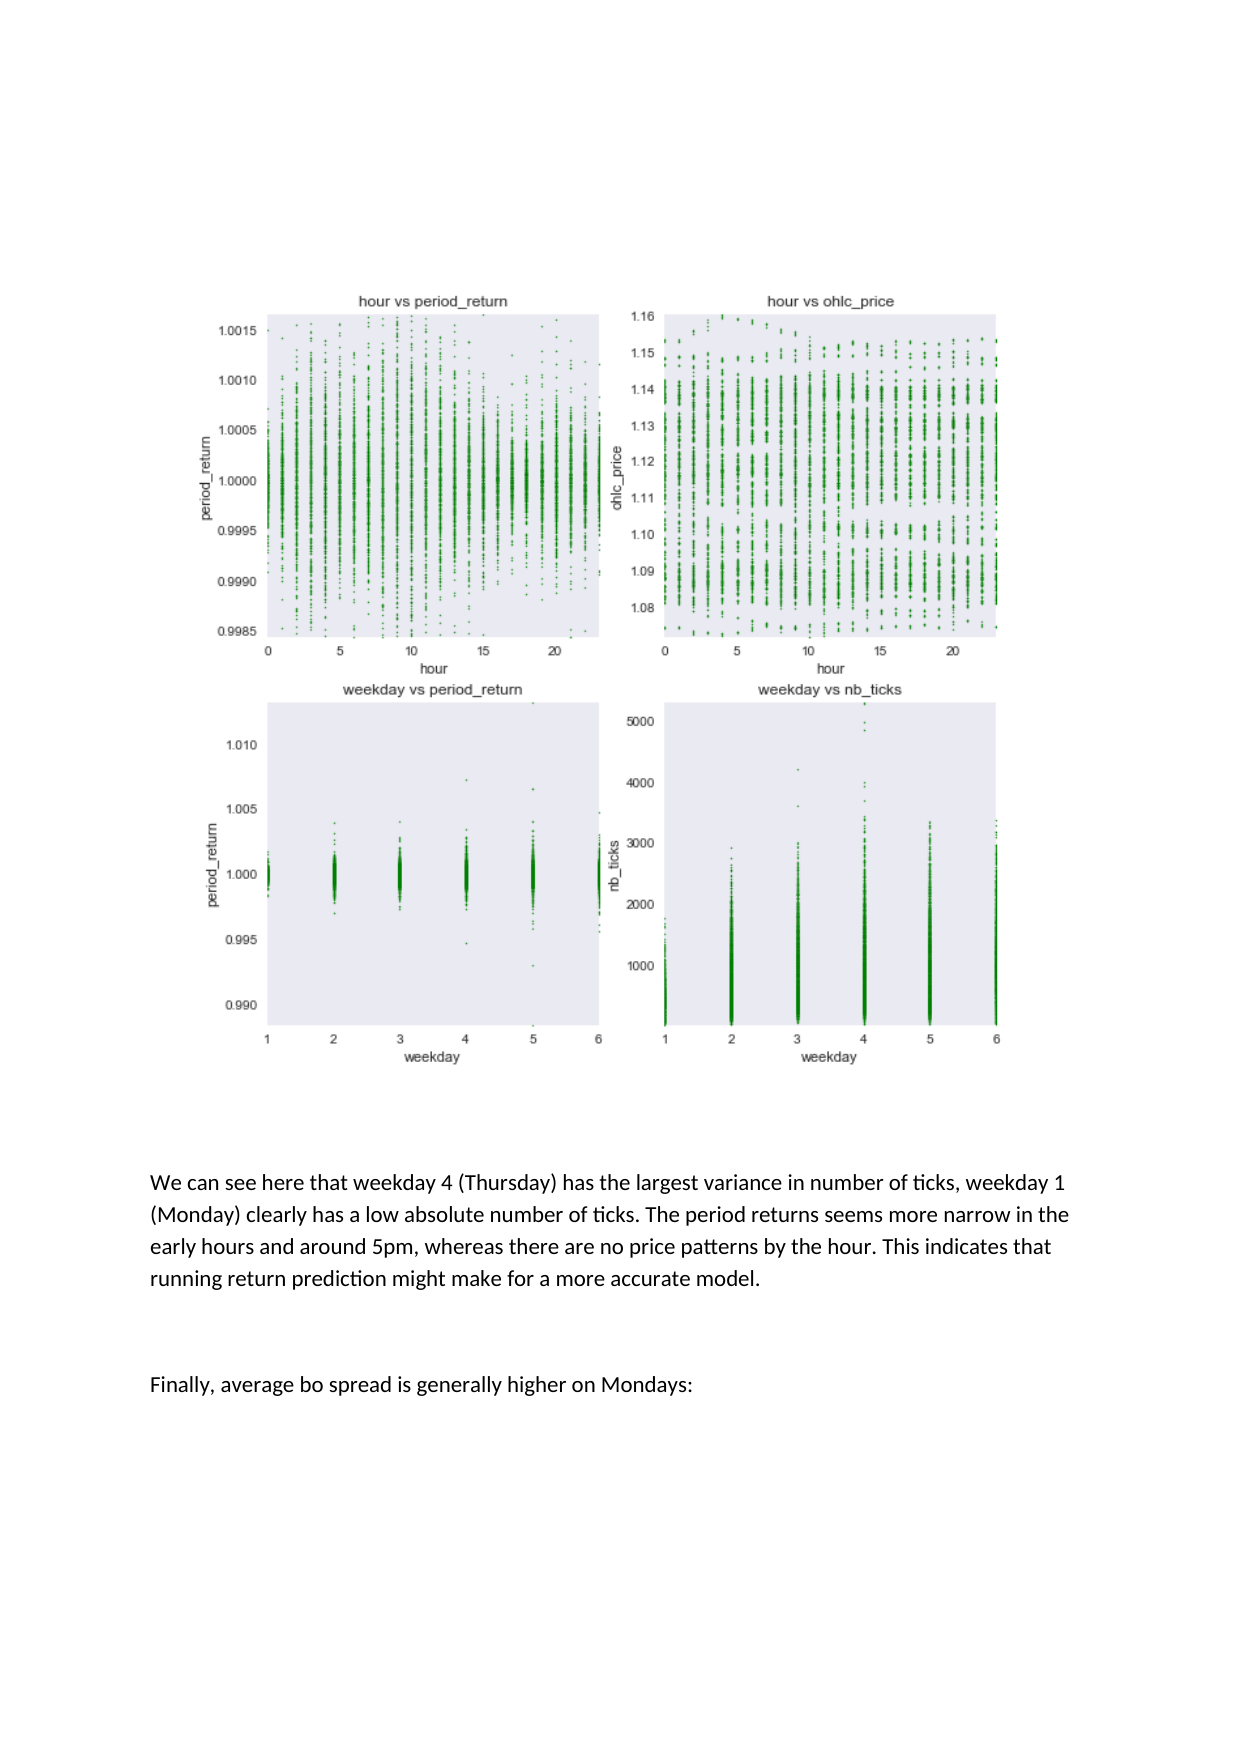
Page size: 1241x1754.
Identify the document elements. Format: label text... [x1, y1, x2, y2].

text Finally, average bo spread is generally higher on Mondays: [150, 1370, 1090, 1398]
picture [150, 202, 1090, 1143]
text We can see here that weekday 4 (Thursday) has the largest variance in number of ticks, weekday 1 (Monday) clearly has a low absolute number of ticks. The period returns seems more narrow in the early hours and around 5pm, whereas there are no price patterns by the hour. This indicates that running return prediction might make for a more accurate model. [150, 1168, 1090, 1292]
